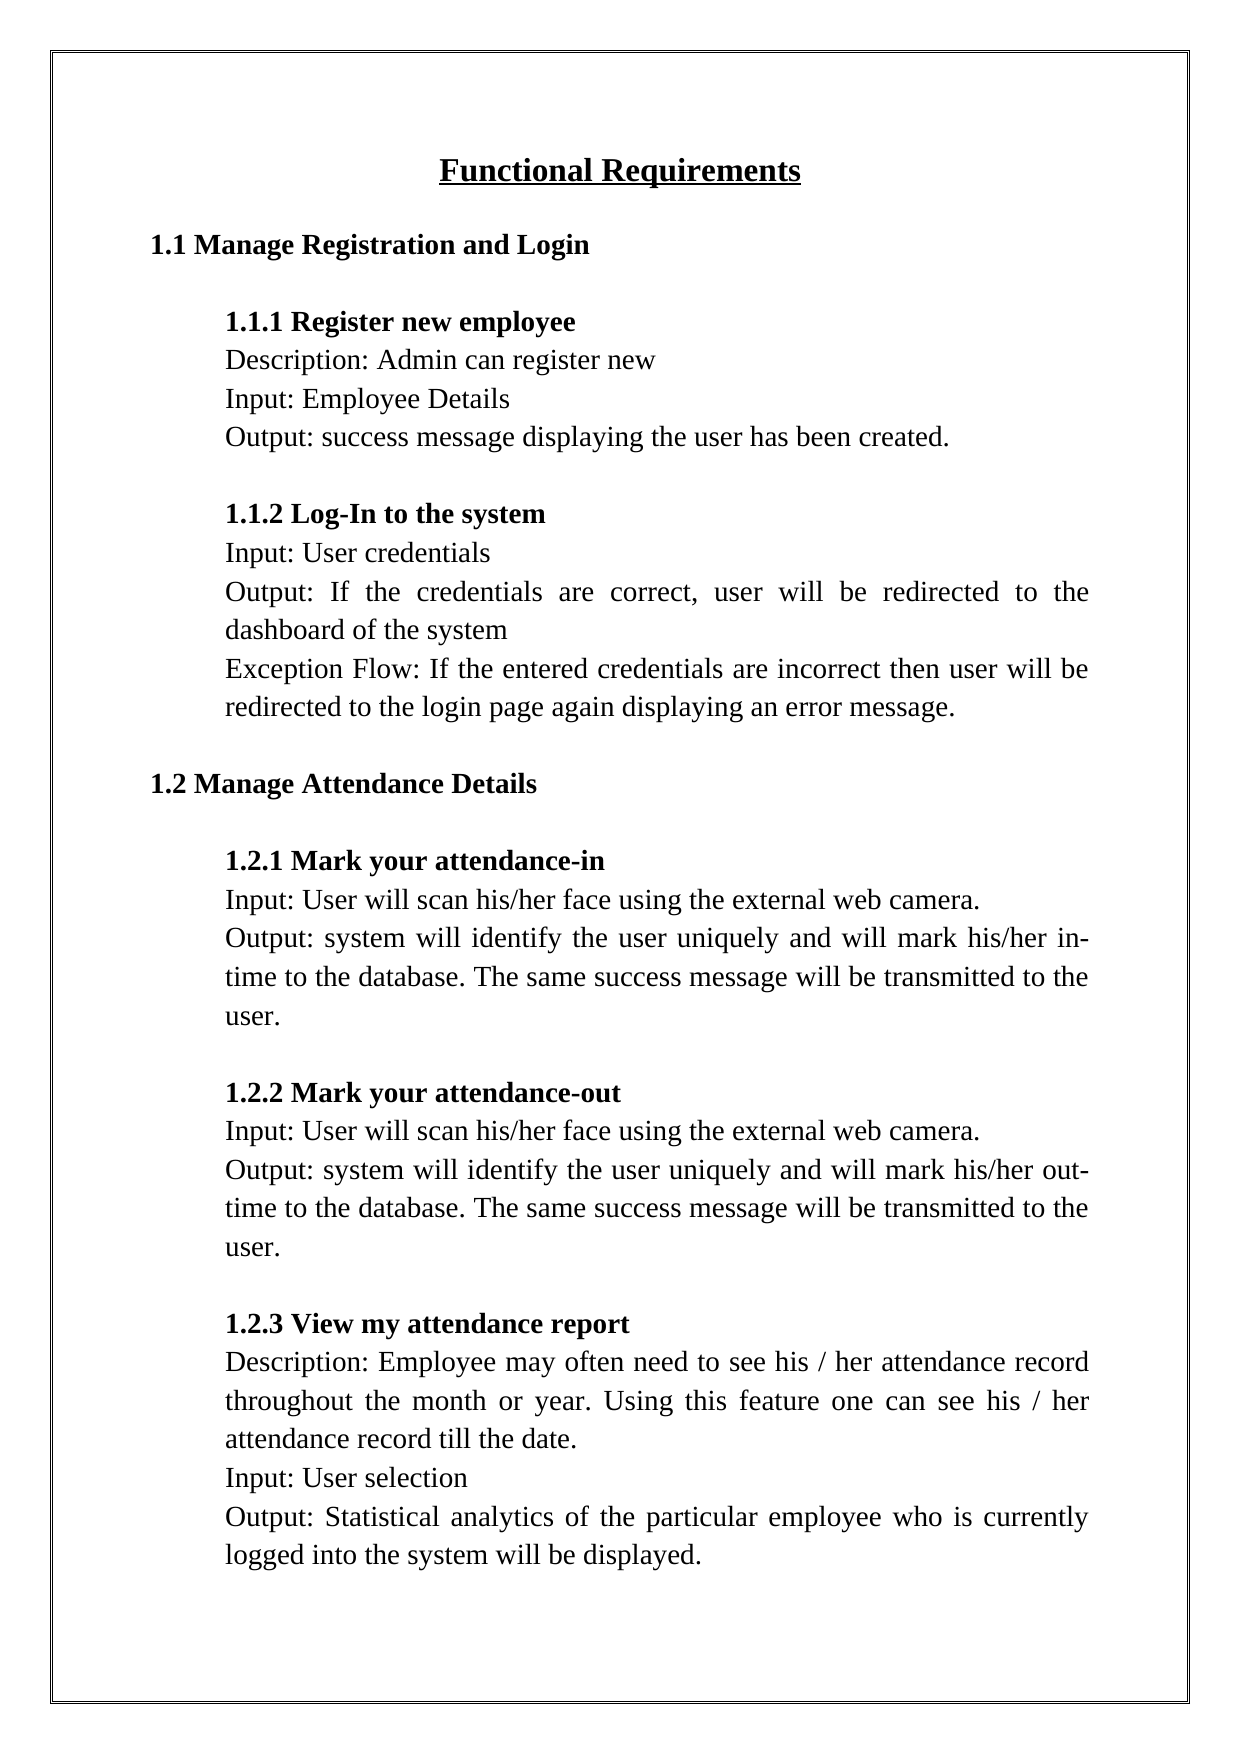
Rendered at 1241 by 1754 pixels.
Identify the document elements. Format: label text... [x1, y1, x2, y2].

text Exception Flow: If the entered credentials are incorrect then user will be redirected to the login page again displaying an error message. [225, 651, 1090, 723]
subtitle Functional Requirements [150, 150, 1090, 188]
text 1.2.3 View my attendance report [225, 1306, 1090, 1339]
text Input: User will scan his/her face using the external web camera. [225, 1113, 1090, 1147]
text Input: User credentials [225, 535, 1090, 569]
text Output: success message displaying the user has been created. [225, 419, 1090, 453]
text Output: system will identify the user uniquely and will mark his/her out-time to the database. The same success message will be transmitted to the user. [225, 1152, 1090, 1262]
text Input: User selection [225, 1460, 1090, 1494]
text 1.1.2 Log-In to the system [225, 497, 1090, 530]
text 1.1.1 Register new employee [225, 304, 1090, 337]
text Output: system will identify the user uniquely and will mark his/her in-time to the database. The same success message will be transmitted to the user. [225, 921, 1090, 1031]
text Output: If the credentials are correct, user will be redirected to the dashboard of the system [225, 574, 1090, 646]
text Input: User will scan his/her face using the external web camera. [225, 882, 1090, 916]
text 1.2.2 Mark your attendance-out [225, 1075, 1090, 1108]
text 1.2 Manage Attendance Details [150, 766, 1090, 800]
text Description: Admin can register new [225, 342, 1090, 376]
text Output: Statistical analytics of the particular employee who is currently logged into the system will be displayed. [225, 1499, 1090, 1571]
text Input: Employee Details [225, 381, 1090, 414]
text 1.1 Manage Registration and Login [150, 227, 1090, 260]
text Description: Employee may often need to see his / her attendance record throughout the month or year. Using this feature one can see his / her attendance record till the date. [225, 1344, 1090, 1455]
text 1.2.1 Mark your attendance-in [225, 843, 1090, 877]
